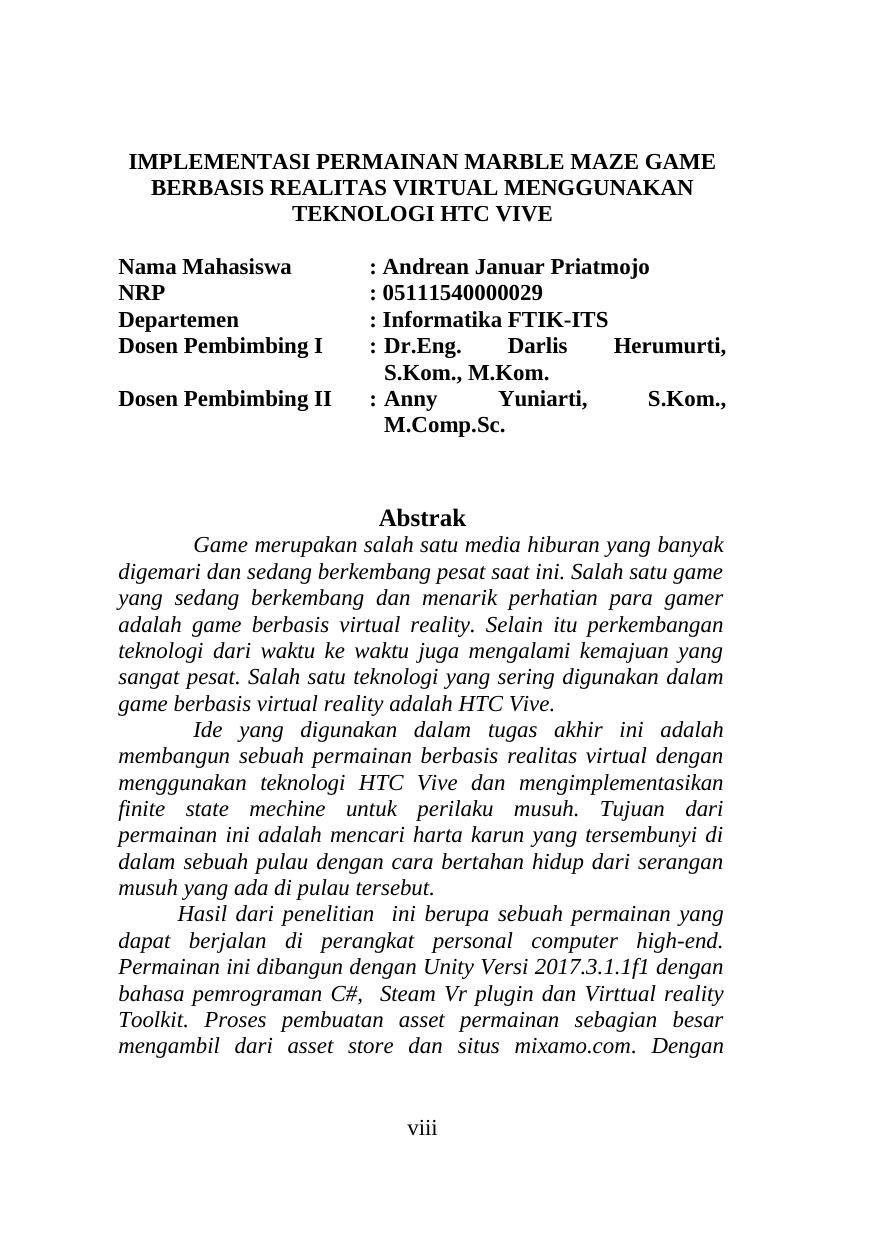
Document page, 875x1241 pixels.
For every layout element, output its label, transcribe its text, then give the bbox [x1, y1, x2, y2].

text Ide yang digunakan dalam tugas akhir ini adalah membangun sebuah permainan berbasis realitas virtual dengan menggunakan teknologi HTC Vive dan mengimplementasikan finite state mechine untuk perilaku musuh. Tujuan dari permainan ini adalah mencari harta karun yang tersembunyi di dalam sebuah pulau dengan cara bertahan hidup dari serangan musuh yang ada di pulau tersebut. [118, 716, 726, 901]
text Departemen : Informatika FTIK-ITS [118, 306, 726, 332]
text Dosen Pembimbing I : Dr.Eng. Darlis Herumurti, S.Kom., M.Kom. [118, 332, 726, 385]
text Dosen Pembimbing II : Anny Yuniarti, S.Kom., M.Comp.Sc. [118, 385, 726, 438]
text Nama Mahasiswa : Andrean Januar Priatmojo [118, 253, 726, 279]
text IMPLEMENTASI PERMAINAN MARBLE MAZE GAME BERBASIS REALITAS VIRTUAL MENGGUNAKAN TEKNOLOGI HTC VIVE [118, 148, 726, 227]
text Abstrak [118, 503, 726, 532]
text NRP : 05111540000029 [118, 279, 726, 306]
text Game merupakan salah satu media hiburan yang banyak digemari dan sedang berkembang pesat saat ini. Salah satu game yang sedang berkembang dan menarik perhatian para gamer adalah game berbasis virtual reality. Selain itu perkembangan teknologi dari waktu ke waktu juga mengalami kemajuan yang sangat pesat. Salah satu teknologi yang sering digunakan dalam game berbasis virtual reality adalah HTC Vive. [118, 532, 726, 716]
